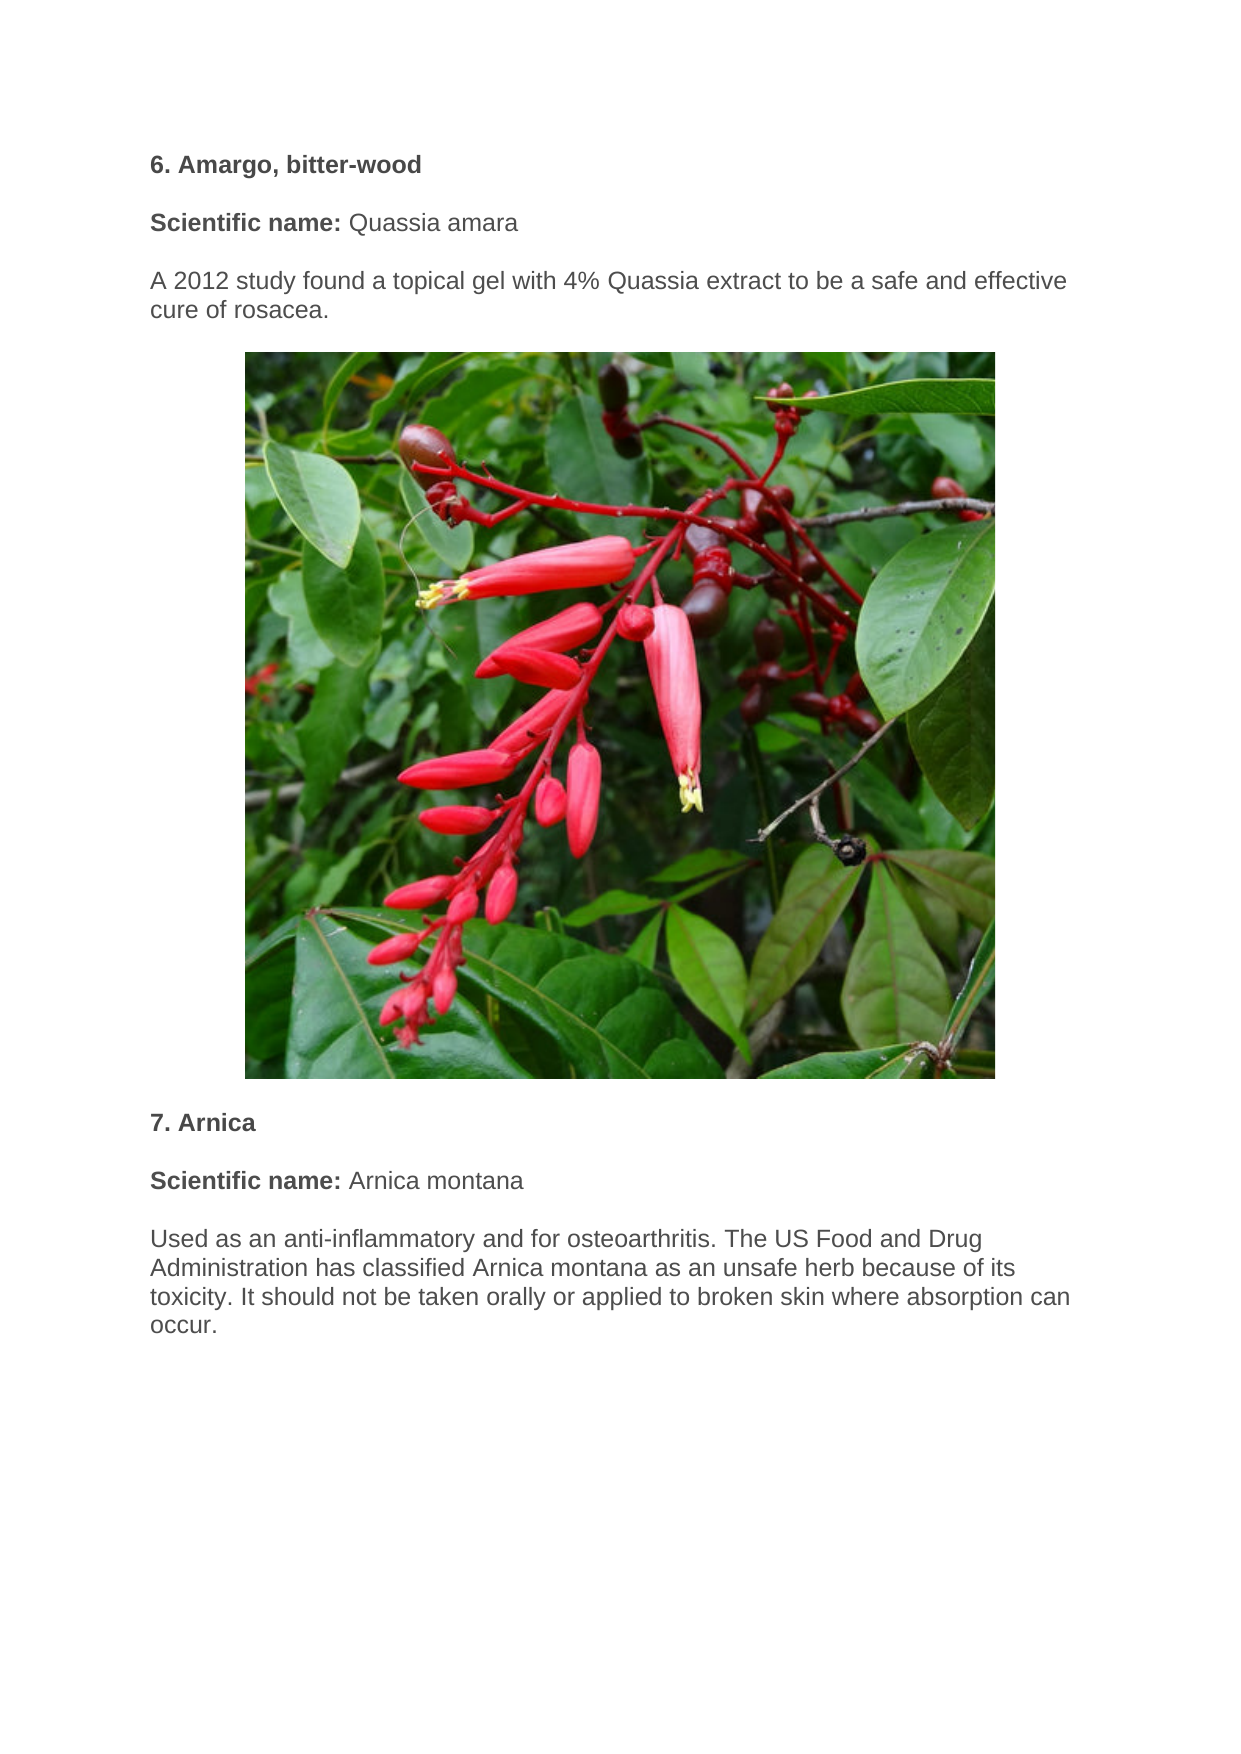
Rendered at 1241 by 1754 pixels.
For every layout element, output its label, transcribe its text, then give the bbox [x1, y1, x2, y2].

text Scientific name: Arnica montana [150, 1166, 1090, 1195]
text 6. Amargo, bitter-wood [150, 150, 1090, 179]
picture [245, 352, 995, 1079]
text Used as an anti-inflammatory and for osteoarthritis. The US Food and Drug Administration has classified Arnica montana as an unsafe herb because of its toxicity. It should not be taken orally or applied to broken skin where absorption can occur. [150, 1224, 1090, 1339]
text 7. Arnica [150, 1108, 1090, 1137]
text A 2012 study found a topical gel with 4% Quassia extract to be a safe and effective cure of rosacea. [150, 266, 1090, 323]
text Scientific name: Quassia amara [150, 208, 1090, 237]
